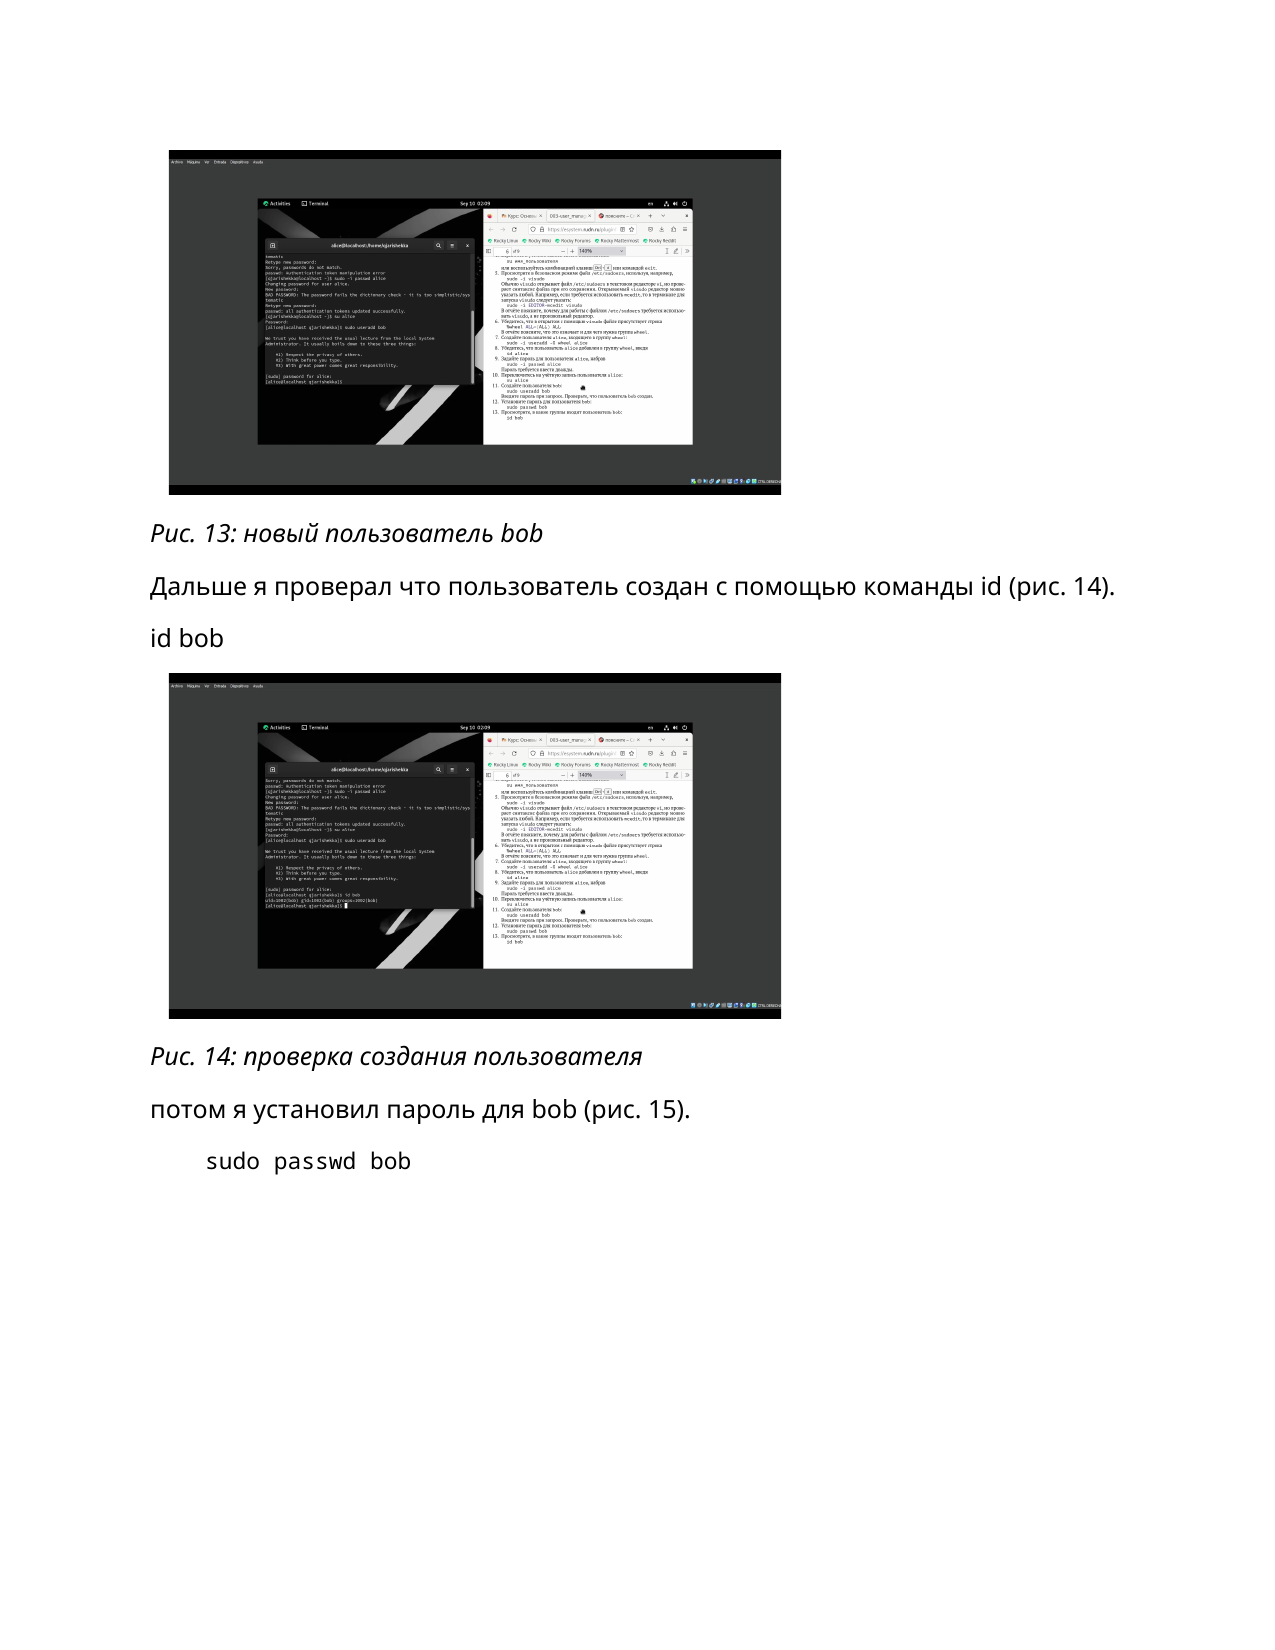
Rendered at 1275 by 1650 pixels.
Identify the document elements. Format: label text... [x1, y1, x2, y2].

picture [168, 150, 782, 495]
text Дальше я проверал что пользователь создан с помощью команды id (рис. 14). [150, 568, 1125, 602]
text потом я установил пароль для bob (рис. 15). [150, 1092, 1125, 1126]
text sudo passwd bob [150, 1145, 1125, 1176]
text id bob [150, 621, 1125, 655]
text Рис. 14: проверка создания пользователя [150, 1039, 1125, 1073]
text Рис. 13: новый пользователь bob [150, 515, 1125, 549]
picture [168, 673, 782, 1019]
